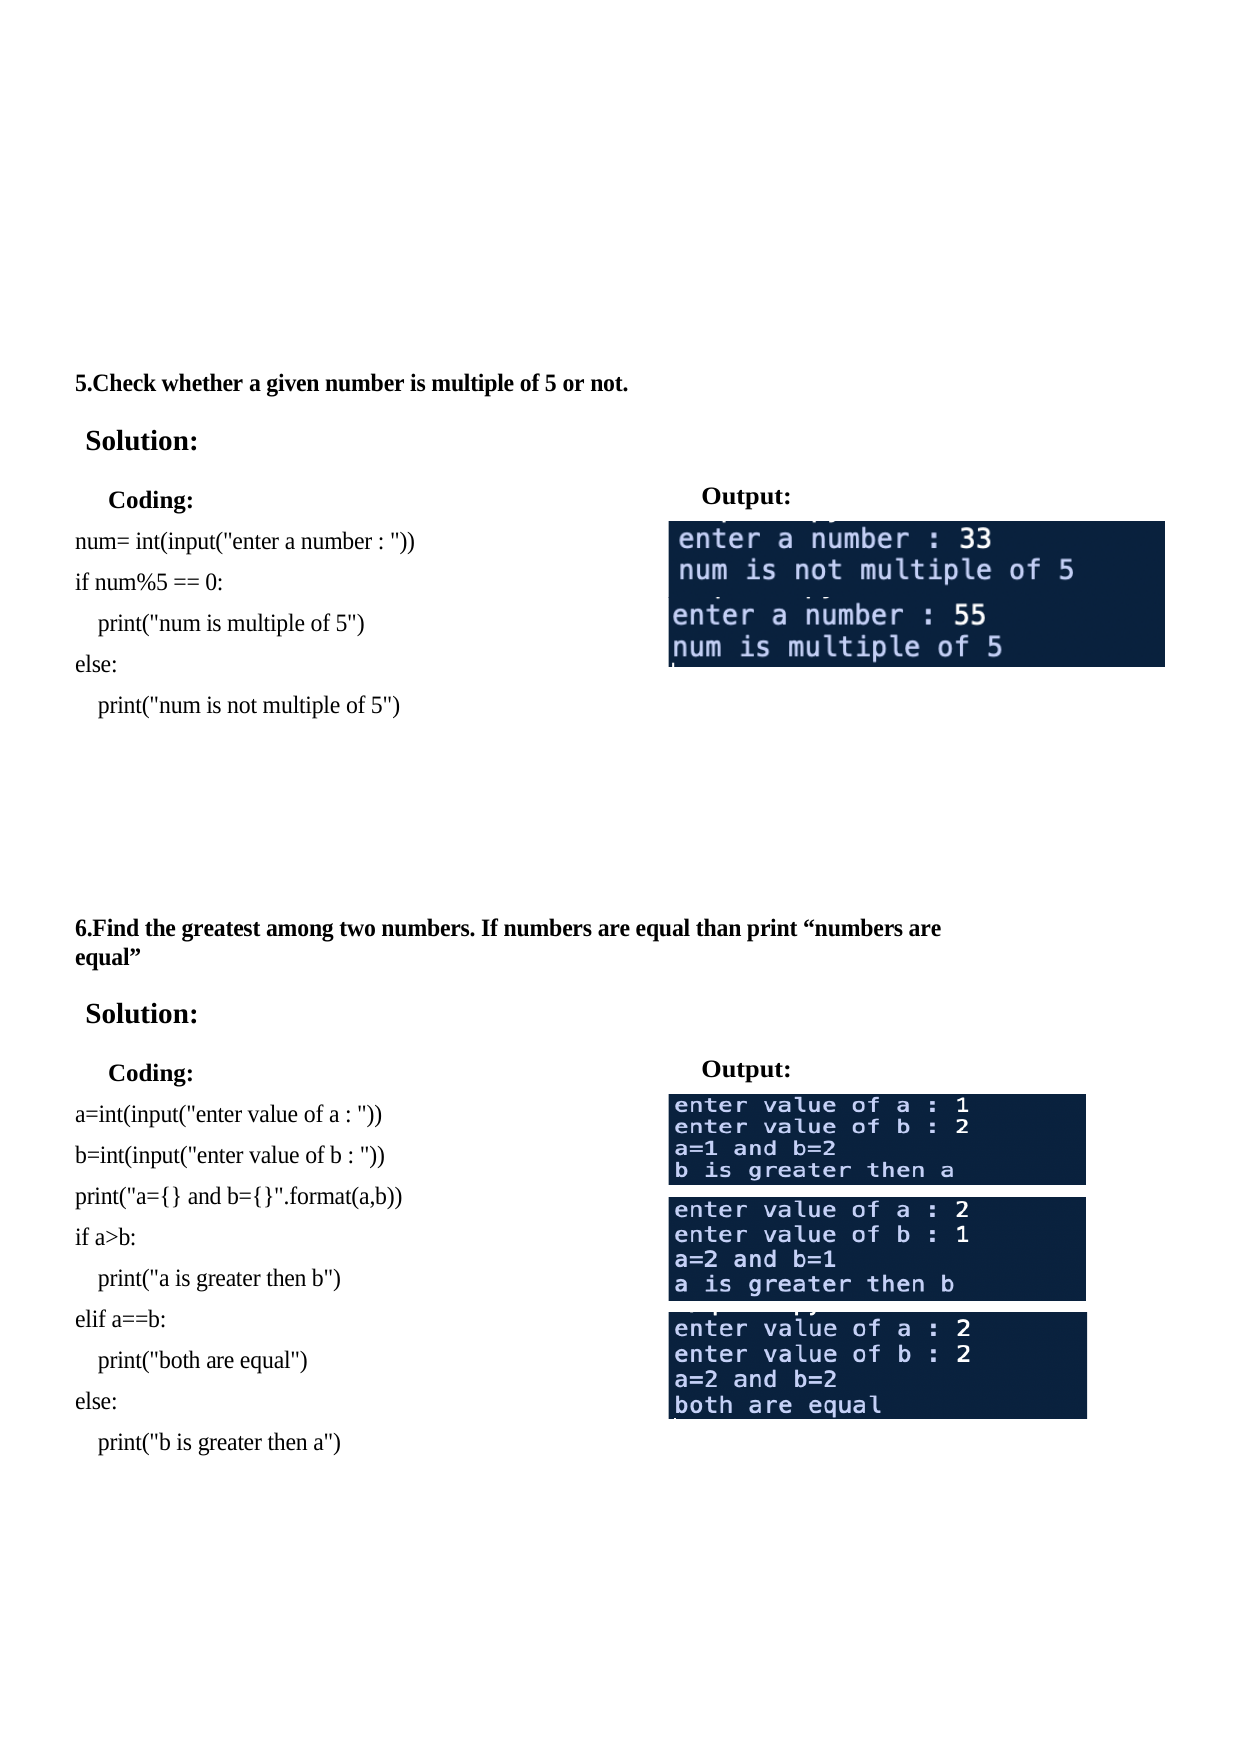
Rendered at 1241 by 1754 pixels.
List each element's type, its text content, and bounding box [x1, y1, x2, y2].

list 5.Check whether a given number is multiple of 5 or not. [75, 368, 1165, 397]
list equal” [75, 942, 1165, 970]
picture [668, 521, 1165, 667]
subtitle Solution: [85, 996, 1165, 1029]
table_header Output: [658, 1030, 1176, 1664]
subtitle Solution: [85, 423, 1165, 456]
table_header Coding: a=int(input("enter value of a : ")) b=int(input("enter value of b : ")) print("a={} and b={}".format(a,b)) if a>b: print("a is greater then b") elif a==b: print("both are equal") else: print("b is greater then a") [64, 1030, 657, 1664]
picture [668, 1312, 1088, 1419]
table_header Coding: num= int(input("enter a number : ")) if num%5 == 0: print("num is multiple of 5") else: print("num is not multiple of 5") [64, 457, 657, 912]
picture [668, 1094, 1086, 1185]
picture [668, 1197, 1086, 1301]
list 6.Find the greatest among two numbers. If numbers are equal than print “numbers are [75, 913, 1165, 942]
table_header Output: [658, 457, 1176, 912]
